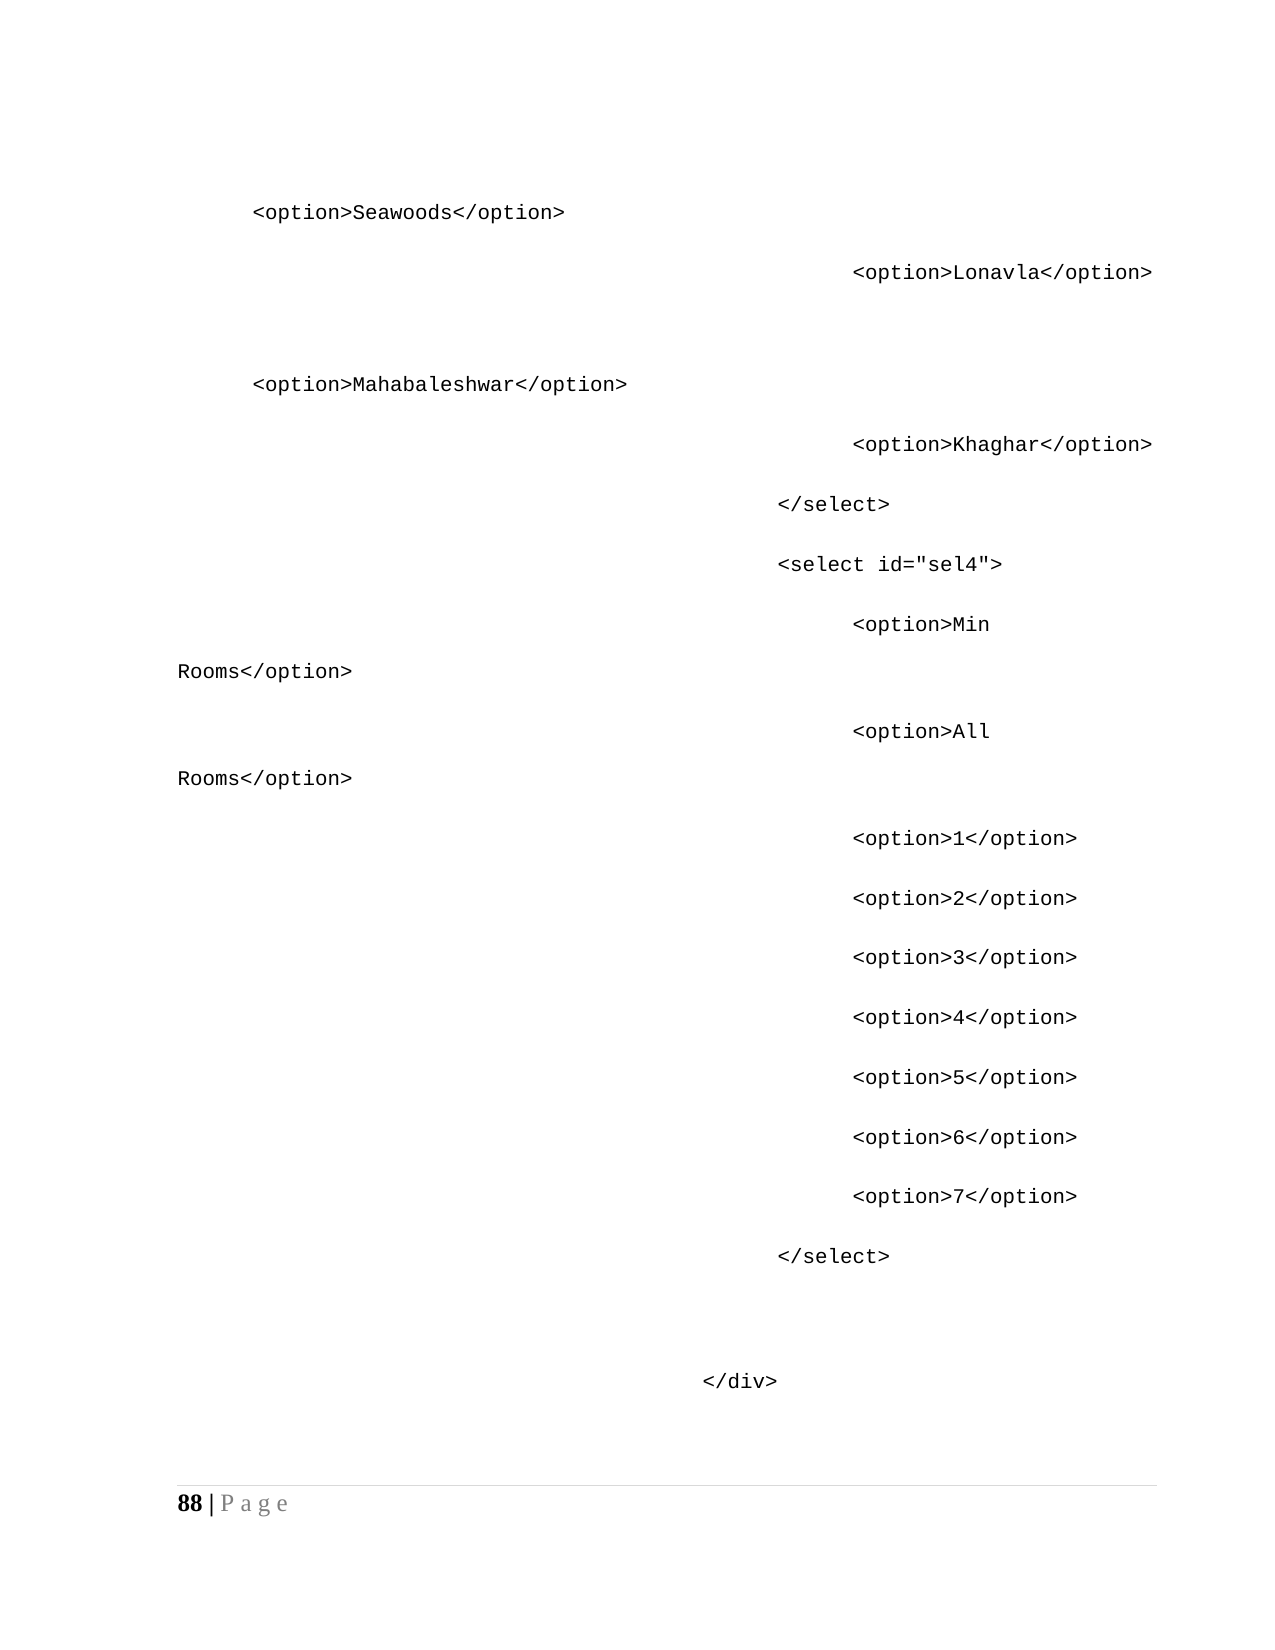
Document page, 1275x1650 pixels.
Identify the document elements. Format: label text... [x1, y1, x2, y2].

text <option>Min Rooms</option> [177, 613, 1157, 684]
text <option>Mahabaleshwar</option> [177, 322, 1157, 398]
text <select id="sel4"> [177, 554, 1157, 577]
text <option>3</option> [177, 947, 1157, 971]
text <option>6</option> [177, 1127, 1157, 1150]
text <option>Khaghar</option> [177, 434, 1157, 458]
text <option>4</option> [177, 1007, 1157, 1031]
text <option>Seawoods</option> [177, 150, 1157, 226]
text </select> [177, 1246, 1157, 1270]
text <option>1</option> [177, 828, 1157, 851]
text <option>Lonavla</option> [177, 262, 1157, 286]
text </div> [177, 1371, 1157, 1394]
text <option>5</option> [177, 1067, 1157, 1091]
text <option>All Rooms</option> [177, 721, 1157, 792]
text </select> [177, 494, 1157, 518]
text <option>7</option> [177, 1186, 1157, 1210]
text <option>2</option> [177, 887, 1157, 911]
